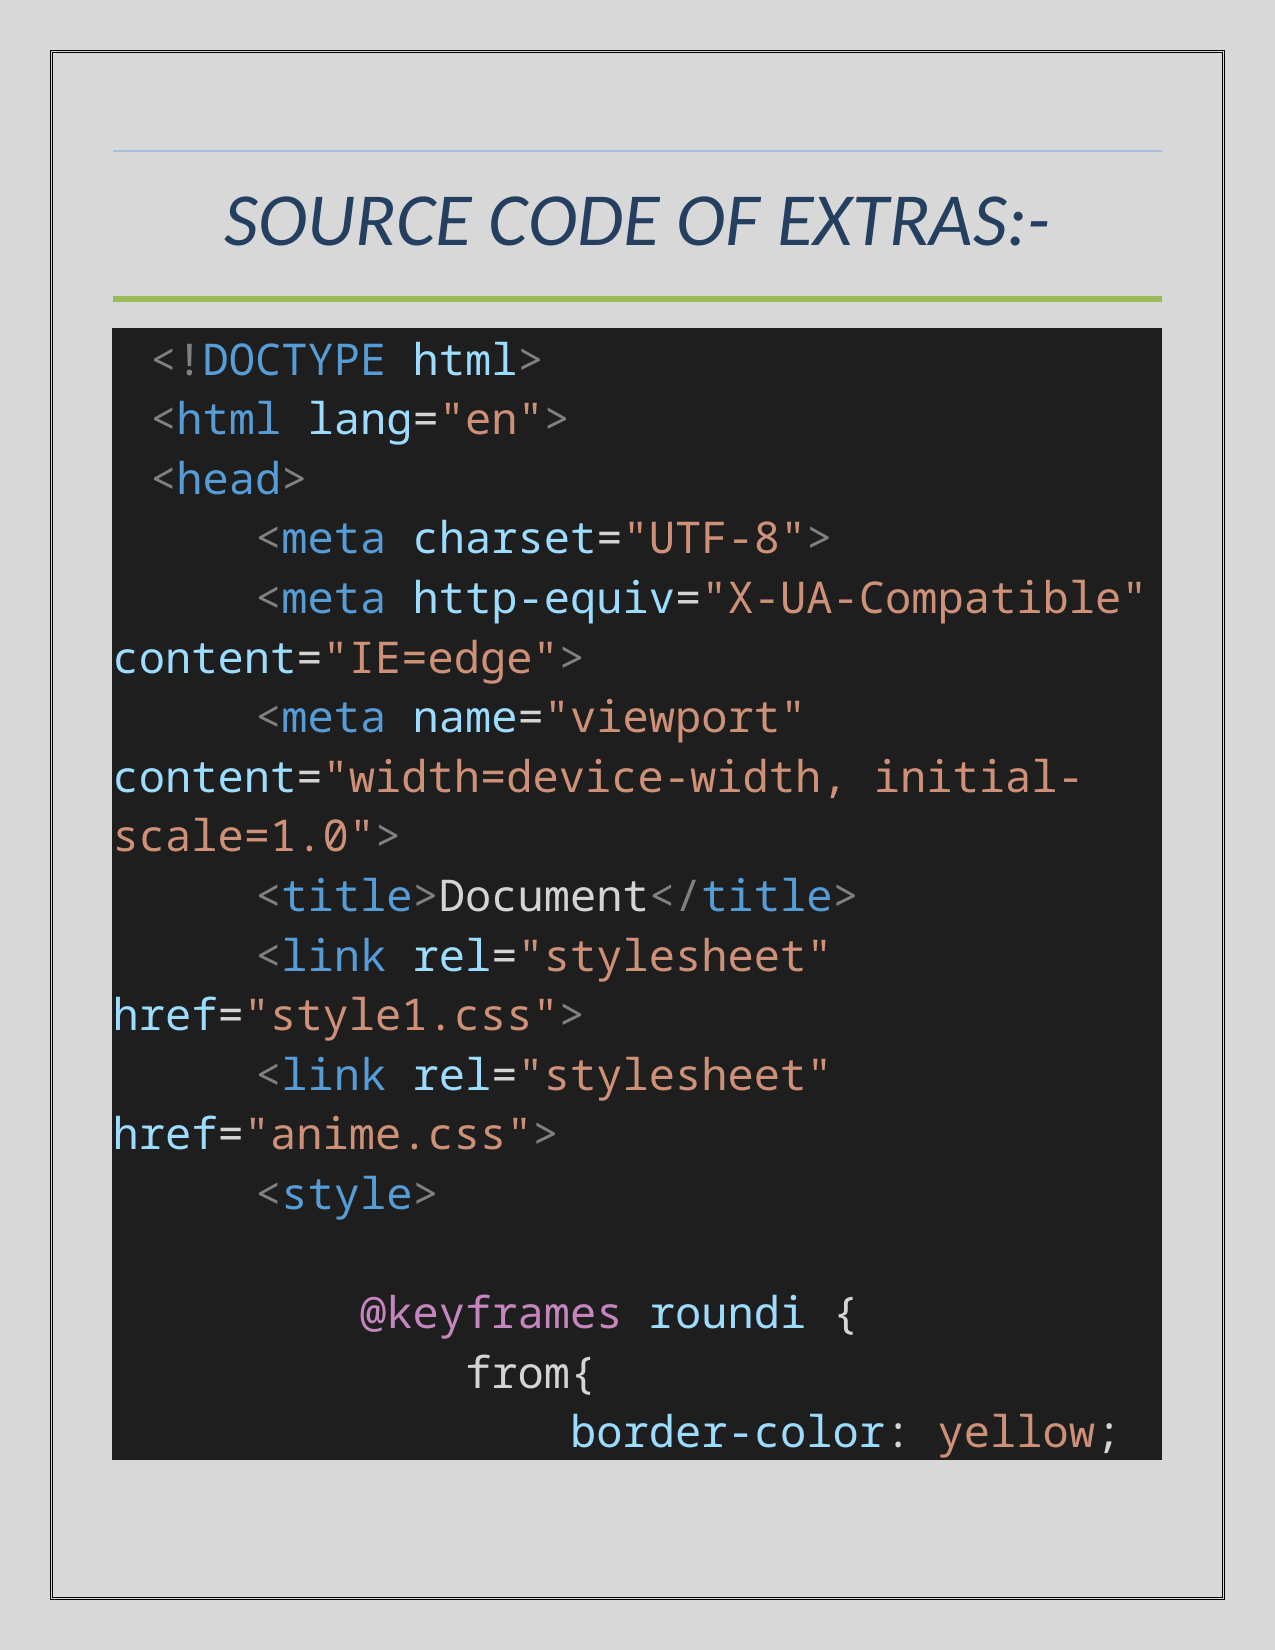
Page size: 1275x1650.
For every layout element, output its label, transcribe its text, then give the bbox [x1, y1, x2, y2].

text <head> [112, 447, 1162, 507]
text <link rel="stylesheet" href="anime.css"> [112, 1043, 1162, 1162]
text <html lang="en"> [112, 388, 1162, 447]
text <meta http-equiv="X-UA-Compatible" content="IE=edge"> [112, 567, 1162, 686]
text <title>Document</title> [112, 864, 1162, 924]
text <meta name="viewport" content="width=device-width, initial-scale=1.0"> [112, 686, 1162, 864]
text <!DOCTYPE html> [112, 328, 1162, 388]
title SOURCE CODE OF EXTRAS:- [112, 151, 1162, 302]
text from{ [112, 1341, 1162, 1401]
text border-color: yellow; [112, 1401, 1162, 1460]
text <style> [112, 1162, 1162, 1222]
text <meta charset="UTF-8"> [112, 507, 1162, 567]
text <link rel="stylesheet" href="style1.css"> [112, 924, 1162, 1043]
text @keyframes roundi { [112, 1282, 1162, 1341]
